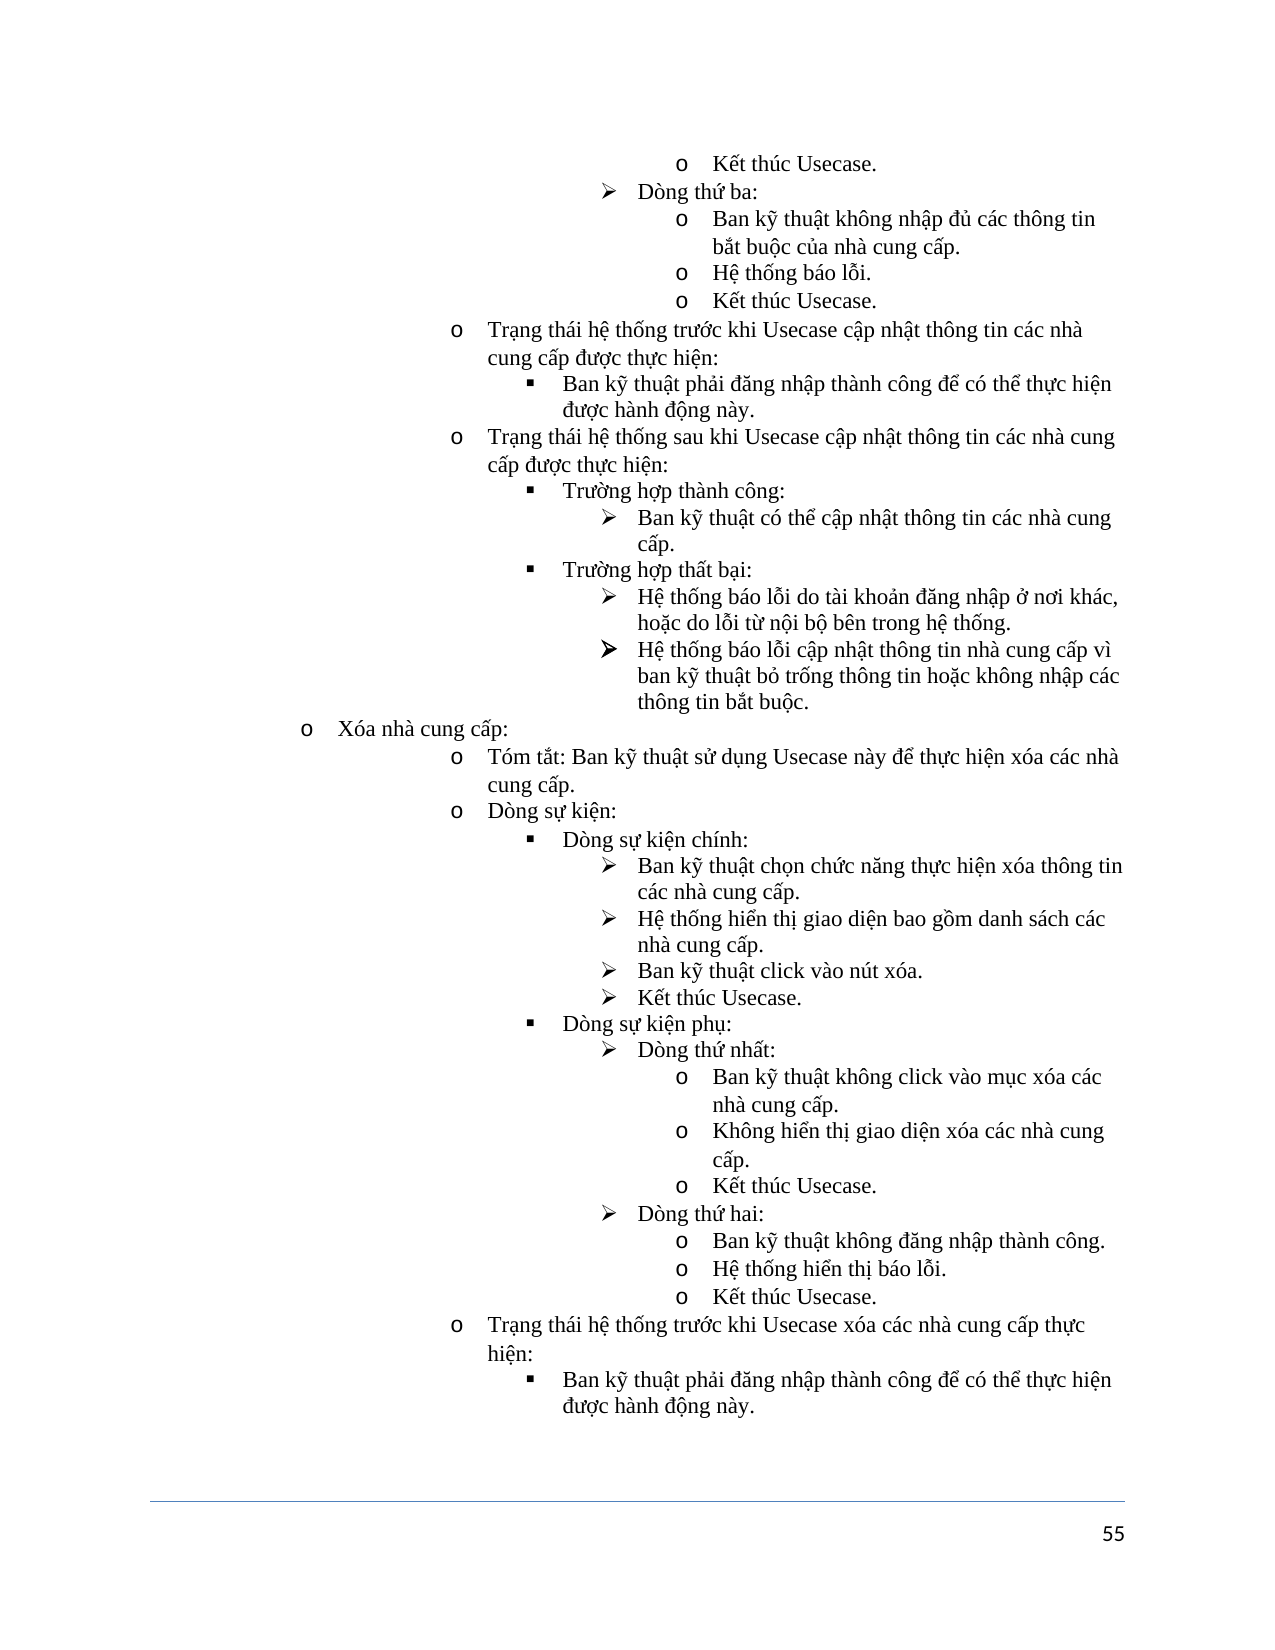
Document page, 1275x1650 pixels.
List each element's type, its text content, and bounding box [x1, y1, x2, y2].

list Kết thúc Usecase. [675, 287, 1125, 316]
list Ban kỹ thuật phải đăng nhập thành công để có thể thực hiện được hành động này. [525, 1366, 1125, 1419]
list Dòng sự kiện chính: [525, 826, 1125, 852]
list Trạng thái hệ thống sau khi Usecase cập nhật thông tin các nhà cung cấp được thực hiện: [450, 423, 1125, 477]
list Dòng sự kiện: [450, 797, 1125, 826]
list Dòng thứ hai: [600, 1200, 1125, 1227]
list Không hiển thị giao diện xóa các nhà cung cấp. [675, 1117, 1125, 1172]
list Trường hợp thành công: [525, 477, 1125, 504]
list Ban kỹ thuật chọn chức năng thực hiện xóa thông tin các nhà cung cấp. [600, 852, 1125, 905]
list Ban kỹ thuật không nhập đủ các thông tin bắt buộc của nhà cung cấp. [675, 204, 1125, 259]
list Tóm tắt: Ban kỹ thuật sử dụng Usecase này để thực hiện xóa các nhà cung cấp. [450, 743, 1125, 797]
list Trạng thái hệ thống trước khi Usecase xóa các nhà cung cấp thực hiện: [450, 1311, 1125, 1366]
list Kết thúc Usecase. [675, 1172, 1125, 1200]
list Ban kỹ thuật click vào nút xóa. [600, 957, 1125, 984]
list Trạng thái hệ thống trước khi Usecase cập nhật thông tin các nhà cung cấp được thực hiện: [450, 316, 1125, 370]
list Ban kỹ thuật không click vào mục xóa các nhà cung cấp. [675, 1063, 1125, 1117]
list Ban kỹ thuật có thể cập nhật thông tin các nhà cung cấp. [600, 504, 1125, 557]
list Ban kỹ thuật phải đăng nhập thành công để có thể thực hiện được hành động này. [525, 370, 1125, 423]
list Xóa nhà cung cấp: [300, 715, 1125, 743]
list Hệ thống báo lỗi. [675, 259, 1125, 287]
list Dòng thứ ba: [600, 178, 1125, 204]
list Dòng sự kiện phụ: [525, 1010, 1125, 1037]
list Kết thúc Usecase. [600, 984, 1125, 1010]
list Kết thúc Usecase. [675, 1283, 1125, 1311]
list Hệ thống hiển thị giao diện bao gồm danh sách các nhà cung cấp. [600, 905, 1125, 957]
list Hệ thống báo lỗi do tài khoản đăng nhập ở nơi khác, hoặc do lỗi từ nội bộ bên trong hệ thống. [600, 583, 1125, 636]
list Trường hợp thất bại: [525, 557, 1125, 583]
list Ban kỹ thuật không đăng nhập thành công. [675, 1227, 1125, 1255]
list Hệ thống hiển thị báo lỗi. [675, 1255, 1125, 1283]
list Hệ thống báo lỗi cập nhật thông tin nhà cung cấp vì ban kỹ thuật bỏ trống thông tin hoặc không nhập các thông tin bắt buộc. [600, 636, 1125, 715]
list Kết thúc Usecase. [675, 150, 1125, 178]
list Dòng thứ nhất: [600, 1037, 1125, 1063]
